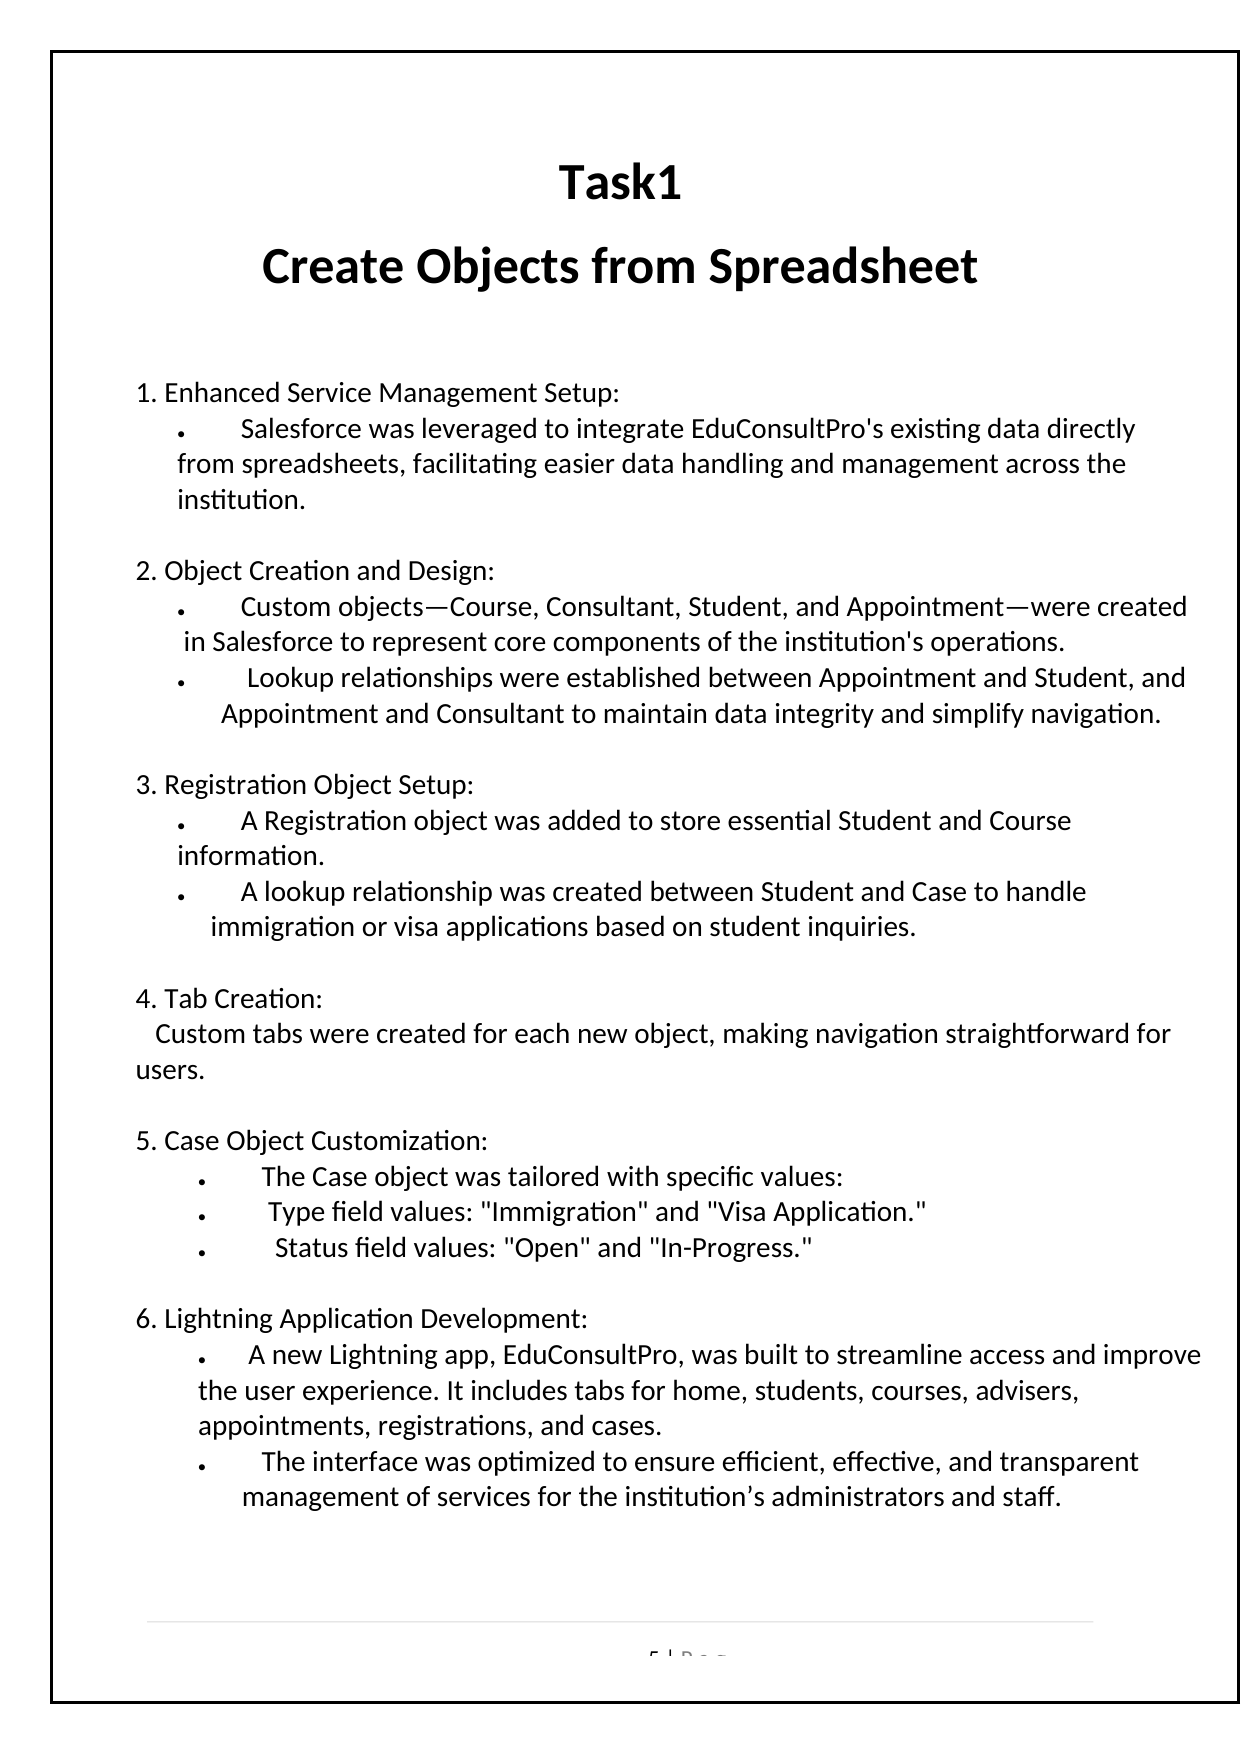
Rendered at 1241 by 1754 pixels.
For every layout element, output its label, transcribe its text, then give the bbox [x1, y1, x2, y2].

list The Case object was tailored with specific values: [198, 1158, 1237, 1193]
list in Salesforce to represent core components of the institution's operations. [177, 623, 1237, 659]
list Custom objects—Course, Consultant, Student, and Appointment—were created [177, 588, 1237, 623]
list information. [177, 837, 1237, 873]
list A new Lightning app, EduConsultPro, was built to streamline access and improve [198, 1336, 1237, 1372]
list Salesforce was leveraged to integrate EduConsultPro's existing data directly [177, 410, 1237, 445]
text 6. Lightning Application Development: [135, 1300, 1237, 1336]
text Custom tabs were created for each new object, making navigation straightforward for users. [135, 1015, 1237, 1087]
list Lookup relationships were established between Appointment and Student, and Appointment and Consultant to maintain data integrity and simplify navigation. [177, 659, 1237, 730]
text 2. Object Creation and Design: [135, 552, 1237, 588]
text 1. Enhanced Service Management Setup: [135, 374, 1237, 410]
text 5. Case Object Customization: [135, 1122, 1237, 1158]
list A lookup relationship was created between Student and Case to handle [177, 873, 1237, 908]
list from spreadsheets, facilitating easier data handling and management across the institution. [177, 445, 1237, 517]
list The interface was optimized to ensure efficient, effective, and transparent management of services for the institution’s administrators and staff. [198, 1443, 1237, 1514]
list the user experience. It includes tabs for home, students, courses, advisers, appointments, registrations, and cases. [198, 1372, 1237, 1443]
text 4. Tab Creation: [135, 980, 1237, 1015]
text 3. Registration Object Setup: [135, 766, 1237, 802]
list Type field values: "Immigration" and "Visa Application." [198, 1193, 1237, 1229]
list A Registration object was added to store essential Student and Course [177, 802, 1237, 837]
list Status field values: "Open" and "In-Progress." [198, 1229, 1237, 1265]
list immigration or visa applications based on student inquiries. [177, 908, 1237, 944]
text Create Objects from Spreadsheet [154, 233, 1086, 297]
subtitle Task1 [154, 150, 1086, 212]
